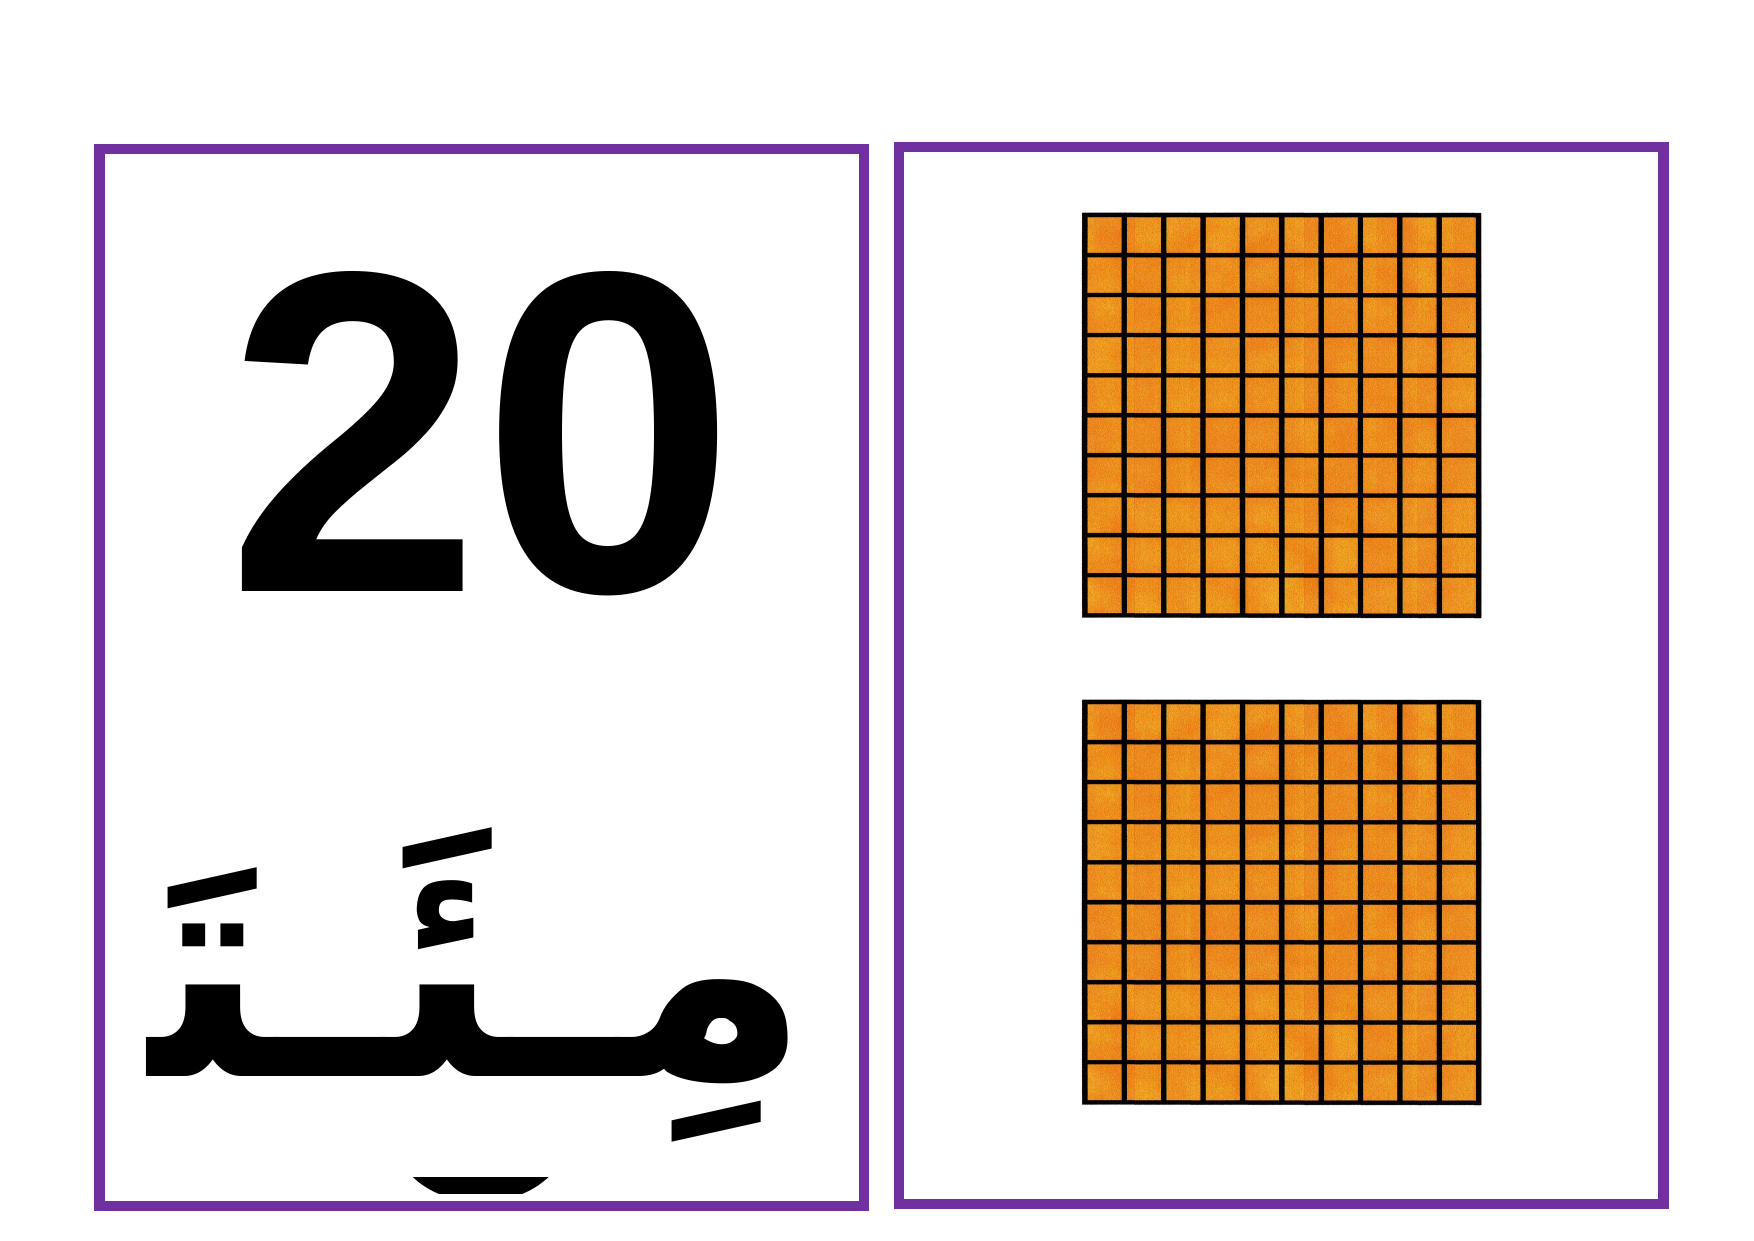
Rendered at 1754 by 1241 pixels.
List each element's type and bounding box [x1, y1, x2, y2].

picture [1080, 212, 1483, 622]
picture [1080, 699, 1483, 1109]
